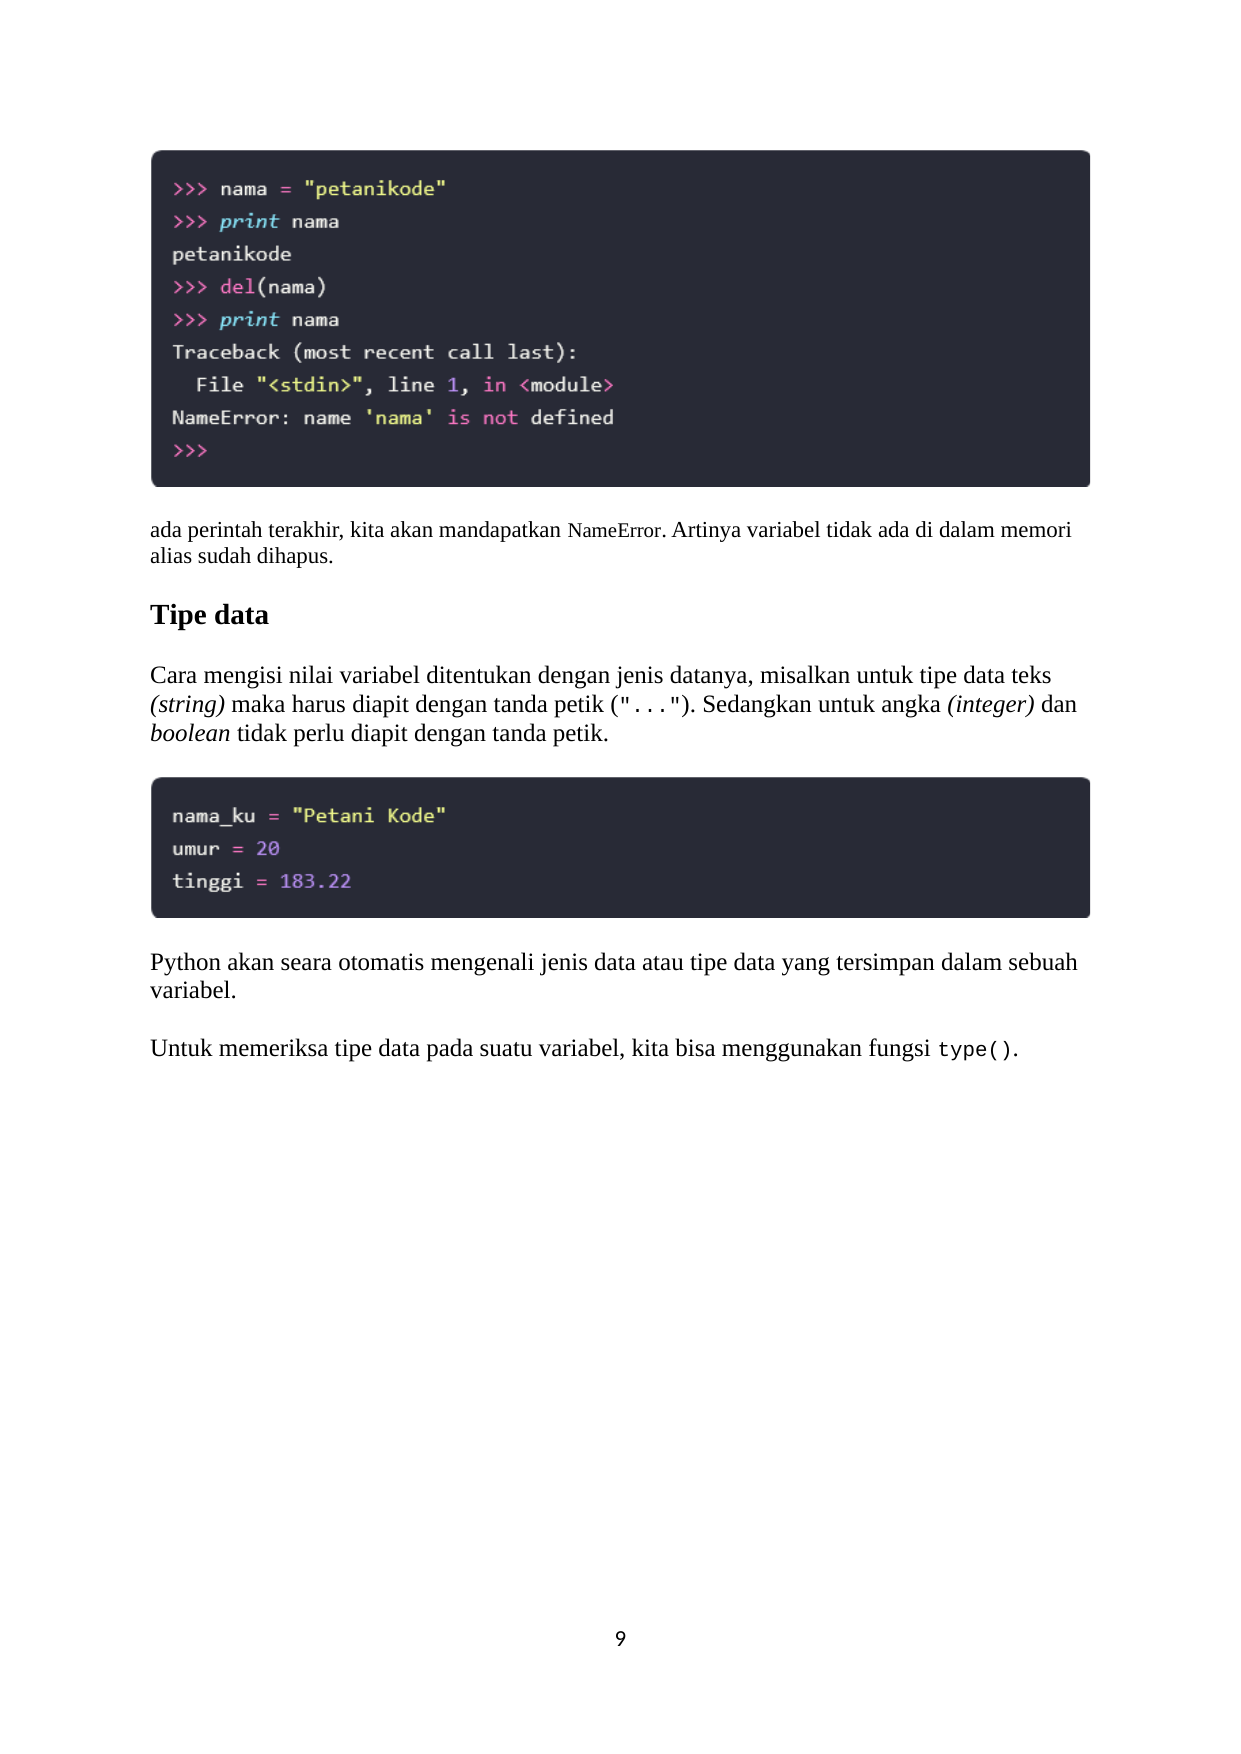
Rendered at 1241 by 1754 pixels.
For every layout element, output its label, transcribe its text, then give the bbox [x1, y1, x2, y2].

text Python akan seara otomatis mengenali jenis data atau tipe data yang tersimpan dalam sebuah variabel. [150, 947, 1090, 1004]
text Cara mengisi nilai variabel ditentukan dengan jenis datanya, misalkan untuk tipe data teks (string) maka harus diapit dengan tanda petik ("..."). Sedangkan untuk angka (integer) dan boolean tidak perlu diapit dengan tanda petik. [150, 660, 1090, 747]
text ada perintah terakhir, kita akan mandapatkan NameError. Artinya variabel tidak ada di dalam memori alias sudah dihapus. [150, 516, 1090, 568]
picture [150, 150, 1091, 487]
text Untuk memeriksa tipe data pada suatu variabel, kita bisa menggunakan fungsi type(). [150, 1033, 1090, 1063]
picture [150, 776, 1091, 918]
subtitle Tipe data [150, 597, 1090, 631]
